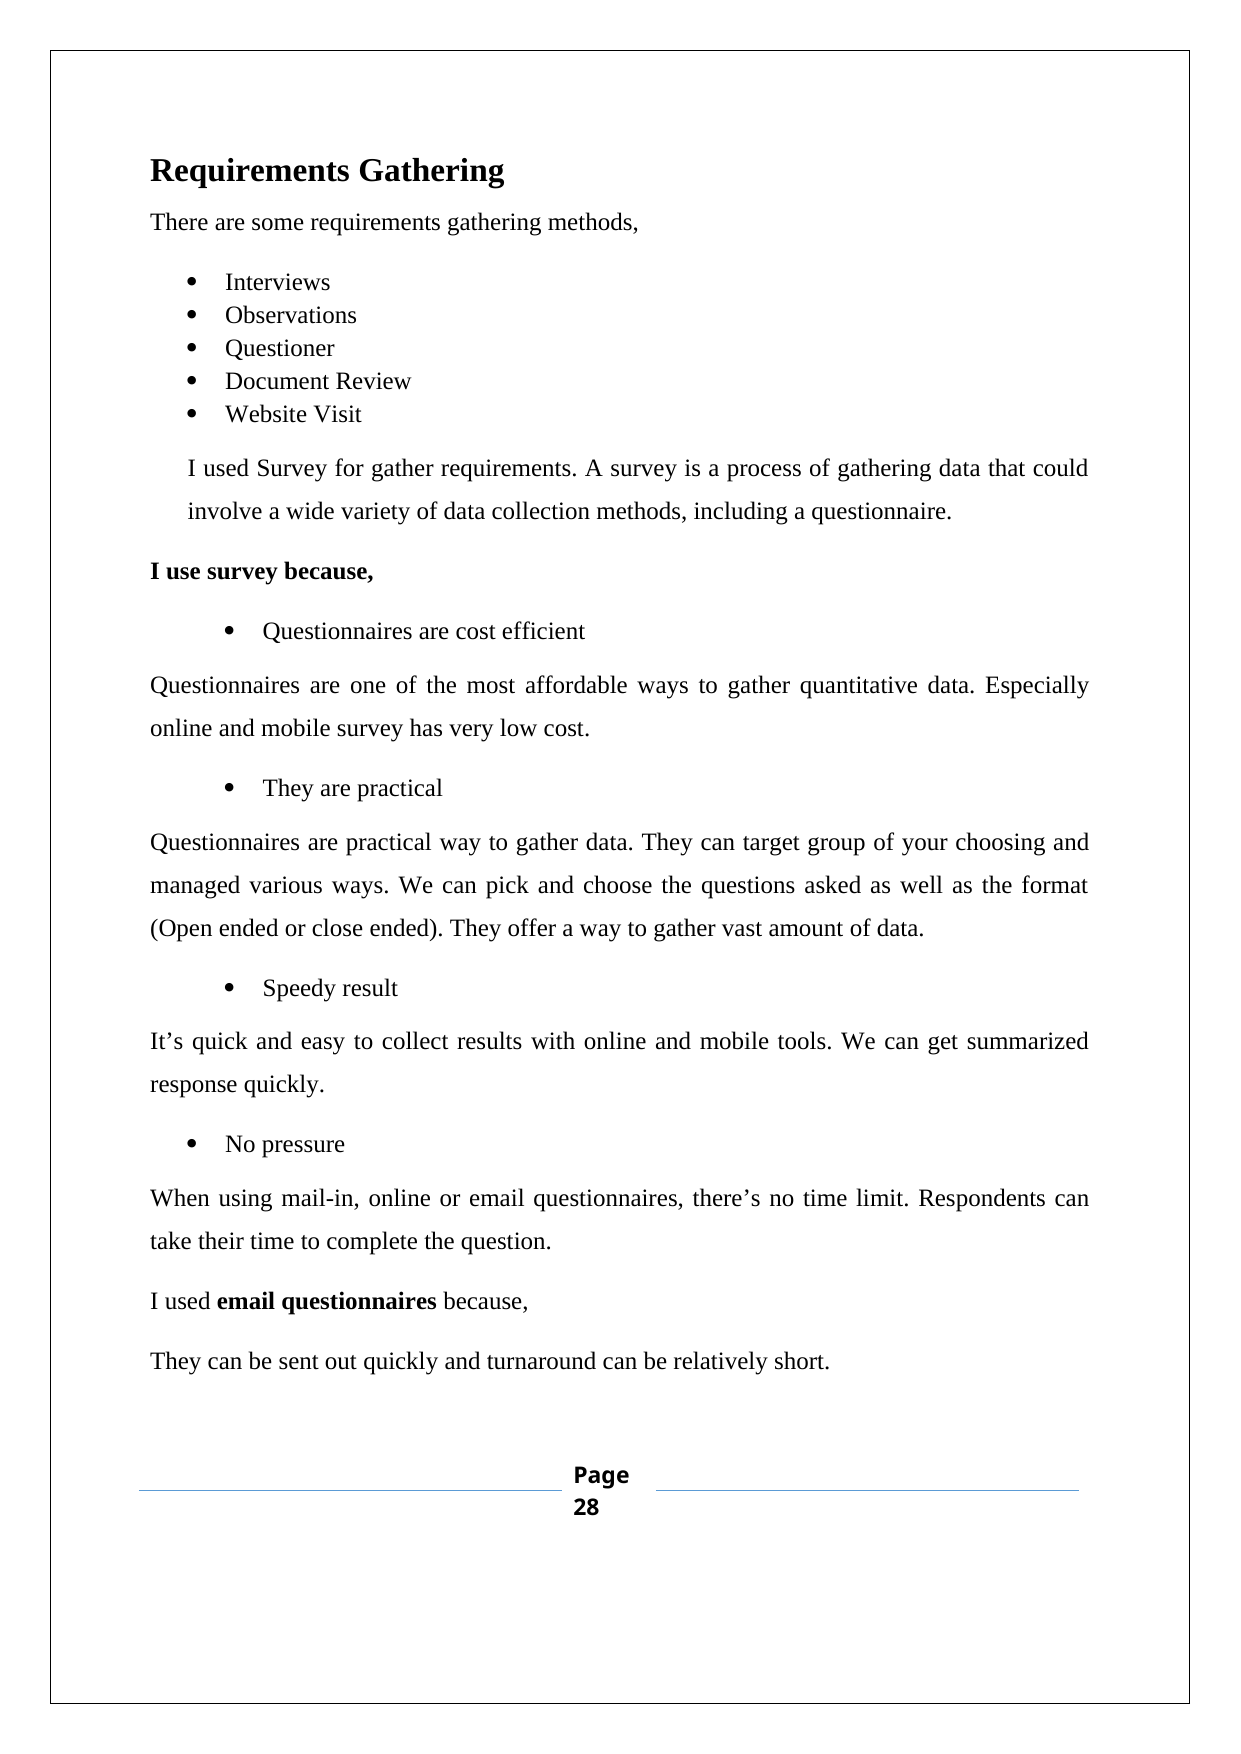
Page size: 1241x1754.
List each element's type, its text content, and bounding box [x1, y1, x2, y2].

text It’s quick and easy to collect results with online and mobile tools. We can get summarized response quickly. [150, 1026, 1090, 1098]
text Questionnaires are practical way to gather data. They can target group of your choosing and managed various ways. We can pick and choose the questions asked as well as the format (Open ended or close ended). They offer a way to gather vast amount of data. [150, 827, 1090, 942]
list Questioner [187, 333, 1090, 362]
text I used Survey for gather requirements. A survey is a process of gathering data that could involve a wide variety of data collection methods, including a questionnaire. [187, 453, 1090, 525]
text When using mail-in, online or email questionnaires, there’s no time limit. Respondents can take their time to complete the question. [150, 1183, 1090, 1255]
list Interviews [187, 267, 1090, 296]
list No pressure [187, 1129, 1090, 1158]
text I use survey because, [150, 556, 1090, 585]
list They are practical [225, 773, 1090, 801]
list Speedy result [225, 973, 1090, 1001]
list Observations [187, 300, 1090, 329]
list Questionnaires are cost efficient [225, 616, 1090, 645]
text There are some requirements gathering methods, [150, 207, 1090, 236]
list Website Visit [187, 399, 1090, 428]
text They can be sent out quickly and turnaround can be relatively short. [150, 1346, 1090, 1375]
list Document Review [187, 366, 1090, 395]
text Questionnaires are one of the most affordable ways to gather quantitative data. Especially online and mobile survey has very low cost. [150, 670, 1090, 742]
text I used email questionnaires because, [150, 1286, 1090, 1315]
subtitle Requirements Gathering [150, 150, 1090, 188]
